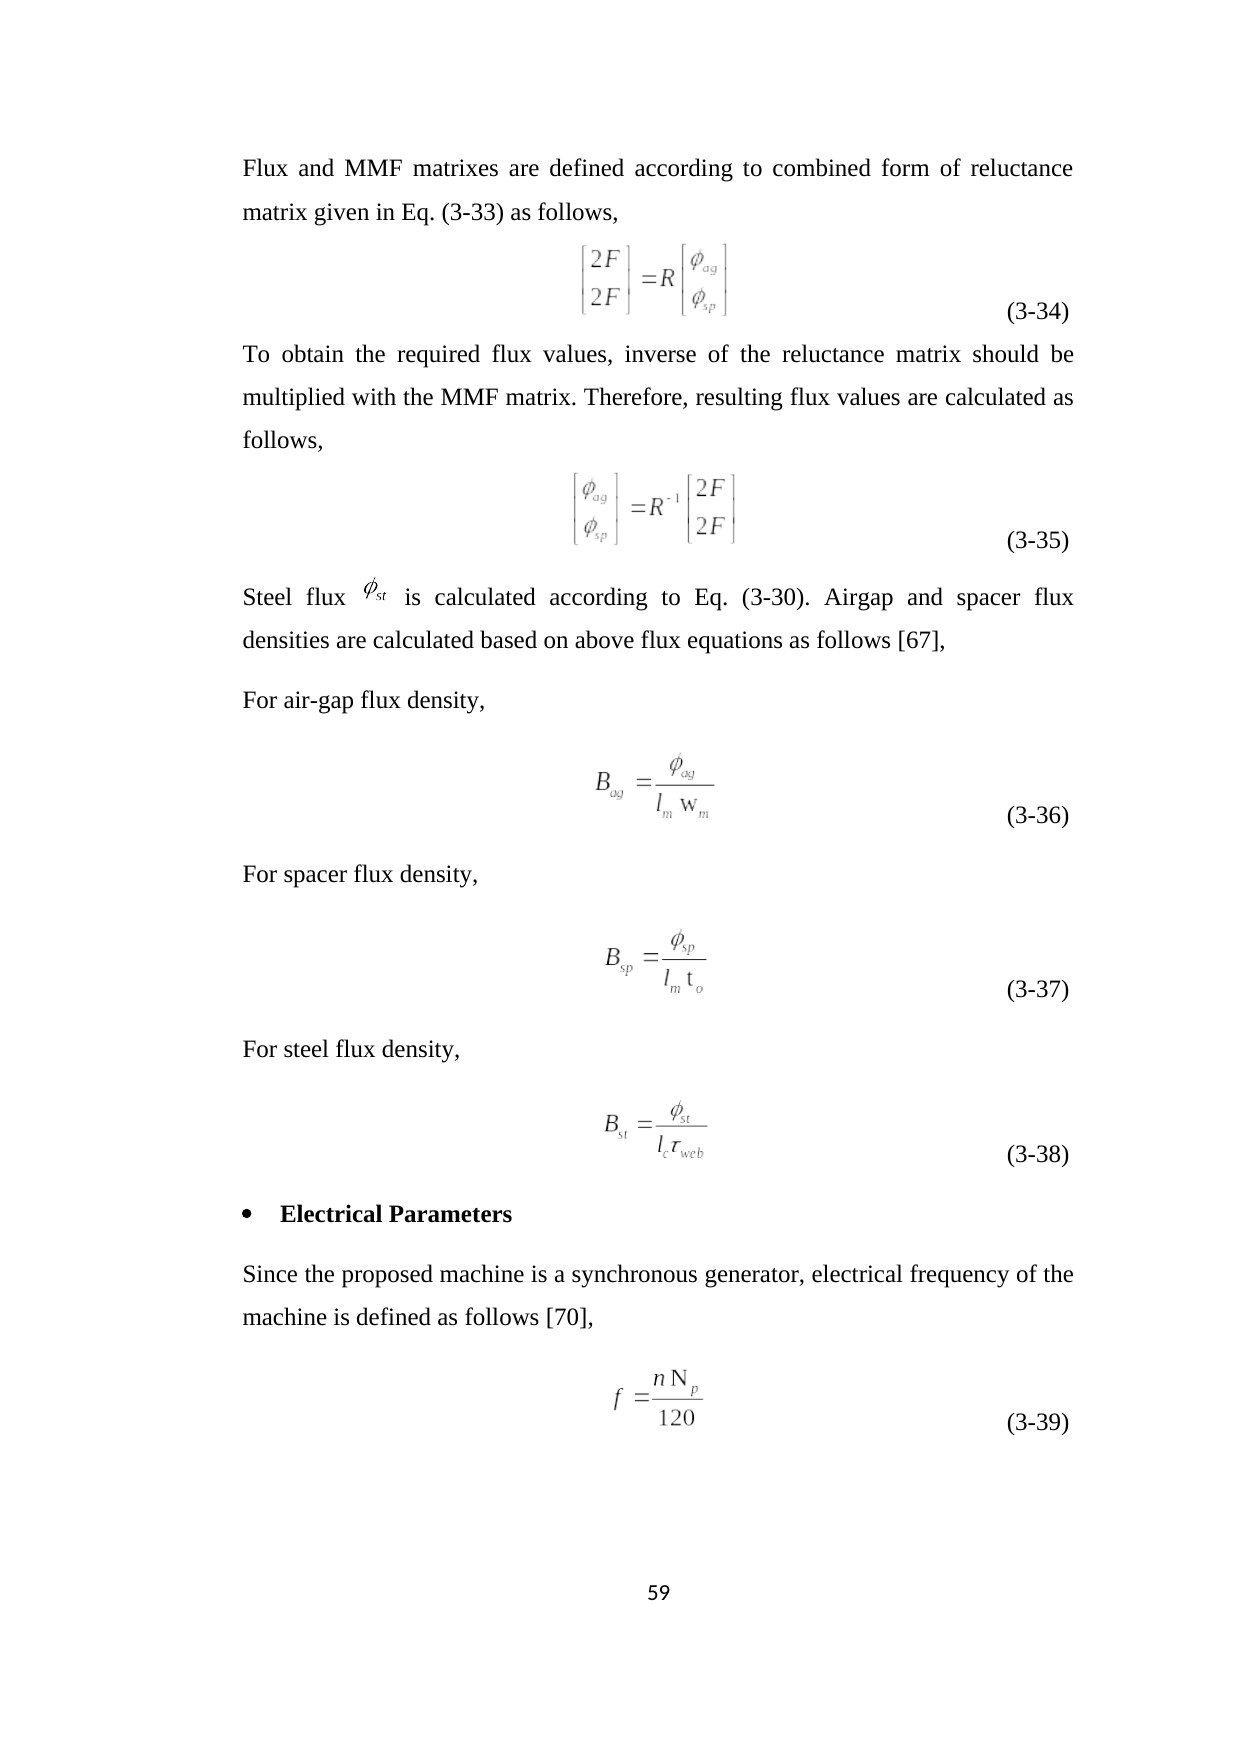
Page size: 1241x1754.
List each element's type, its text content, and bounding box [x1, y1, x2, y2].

text (3-36) [242, 745, 1075, 828]
text For steel flux density, [242, 1034, 1075, 1063]
text (3-38) [242, 1094, 1075, 1168]
text For air-gap flux density, [242, 685, 1075, 714]
text (3-39) [242, 1362, 1075, 1436]
list (3-34) [242, 240, 1075, 325]
list Steel flux is calculated according to Eq. (3-30). Airgap and spacer flux densities are calculated based on above flux equations as follows [67], [242, 568, 1075, 654]
text Since the proposed machine is a synchronous generator, electrical frequency of the machine is defined as follows [70], [242, 1259, 1075, 1331]
text (3-37) [242, 919, 1075, 1003]
list (3-35) [242, 469, 1075, 554]
text For spacer flux density, [242, 859, 1075, 888]
list Flux and MMF matrixes are defined according to combined form of reluctance matrix given in Eq. (3-33) as follows, [242, 153, 1075, 225]
list Electrical Parameters [242, 1199, 1075, 1228]
list To obtain the required flux values, inverse of the reluctance matrix should be multiplied with the MMF matrix. Therefore, resulting flux values are calculated as follows, [242, 339, 1075, 454]
